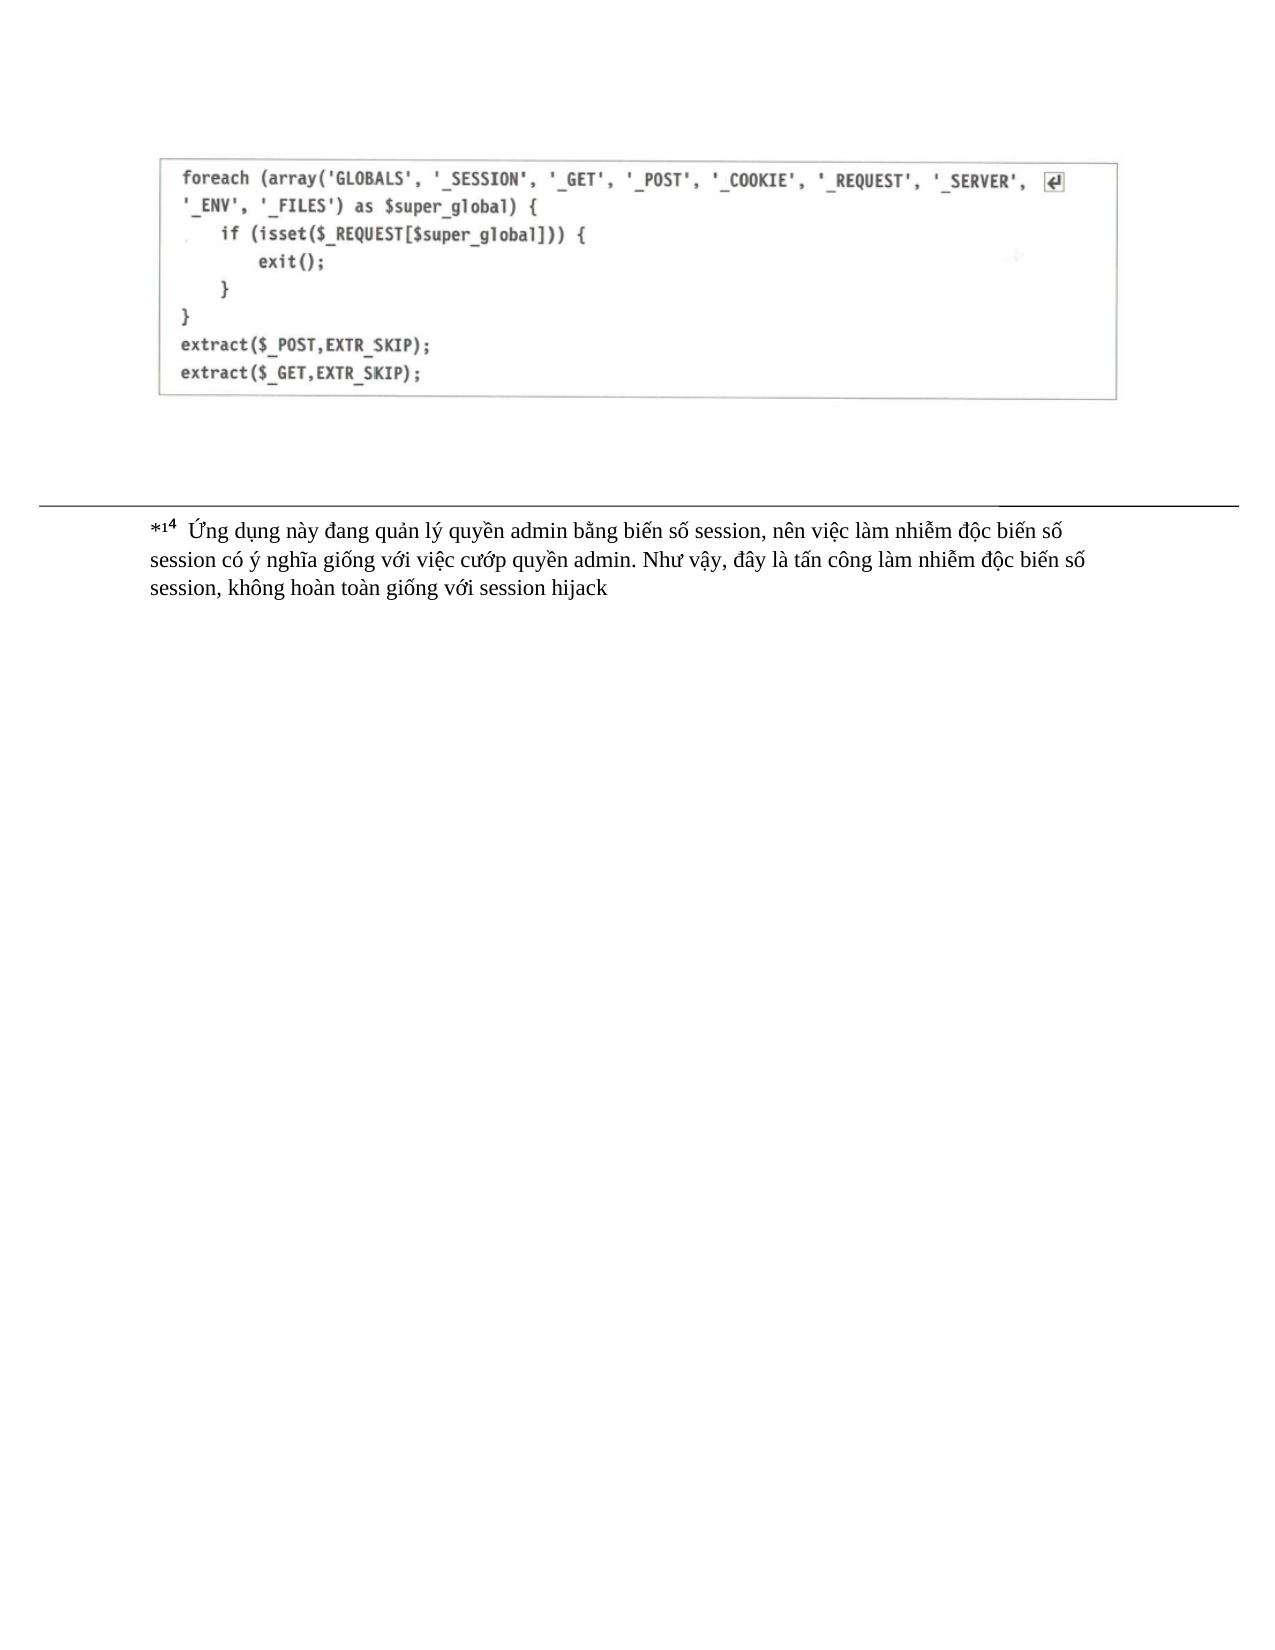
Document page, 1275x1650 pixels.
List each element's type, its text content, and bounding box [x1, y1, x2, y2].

picture [150, 150, 1125, 407]
text *¹⁴ Ứng dụng này đang quản lý quyền admin bằng biến số session, nên việc làm nhiễm độc biến số session có ý nghĩa giống với việc cướp quyền admin. Như vậy, đây là tấn công làm nhiễm độc biến số session, không hoàn toàn giống với session hijack [150, 516, 1125, 601]
